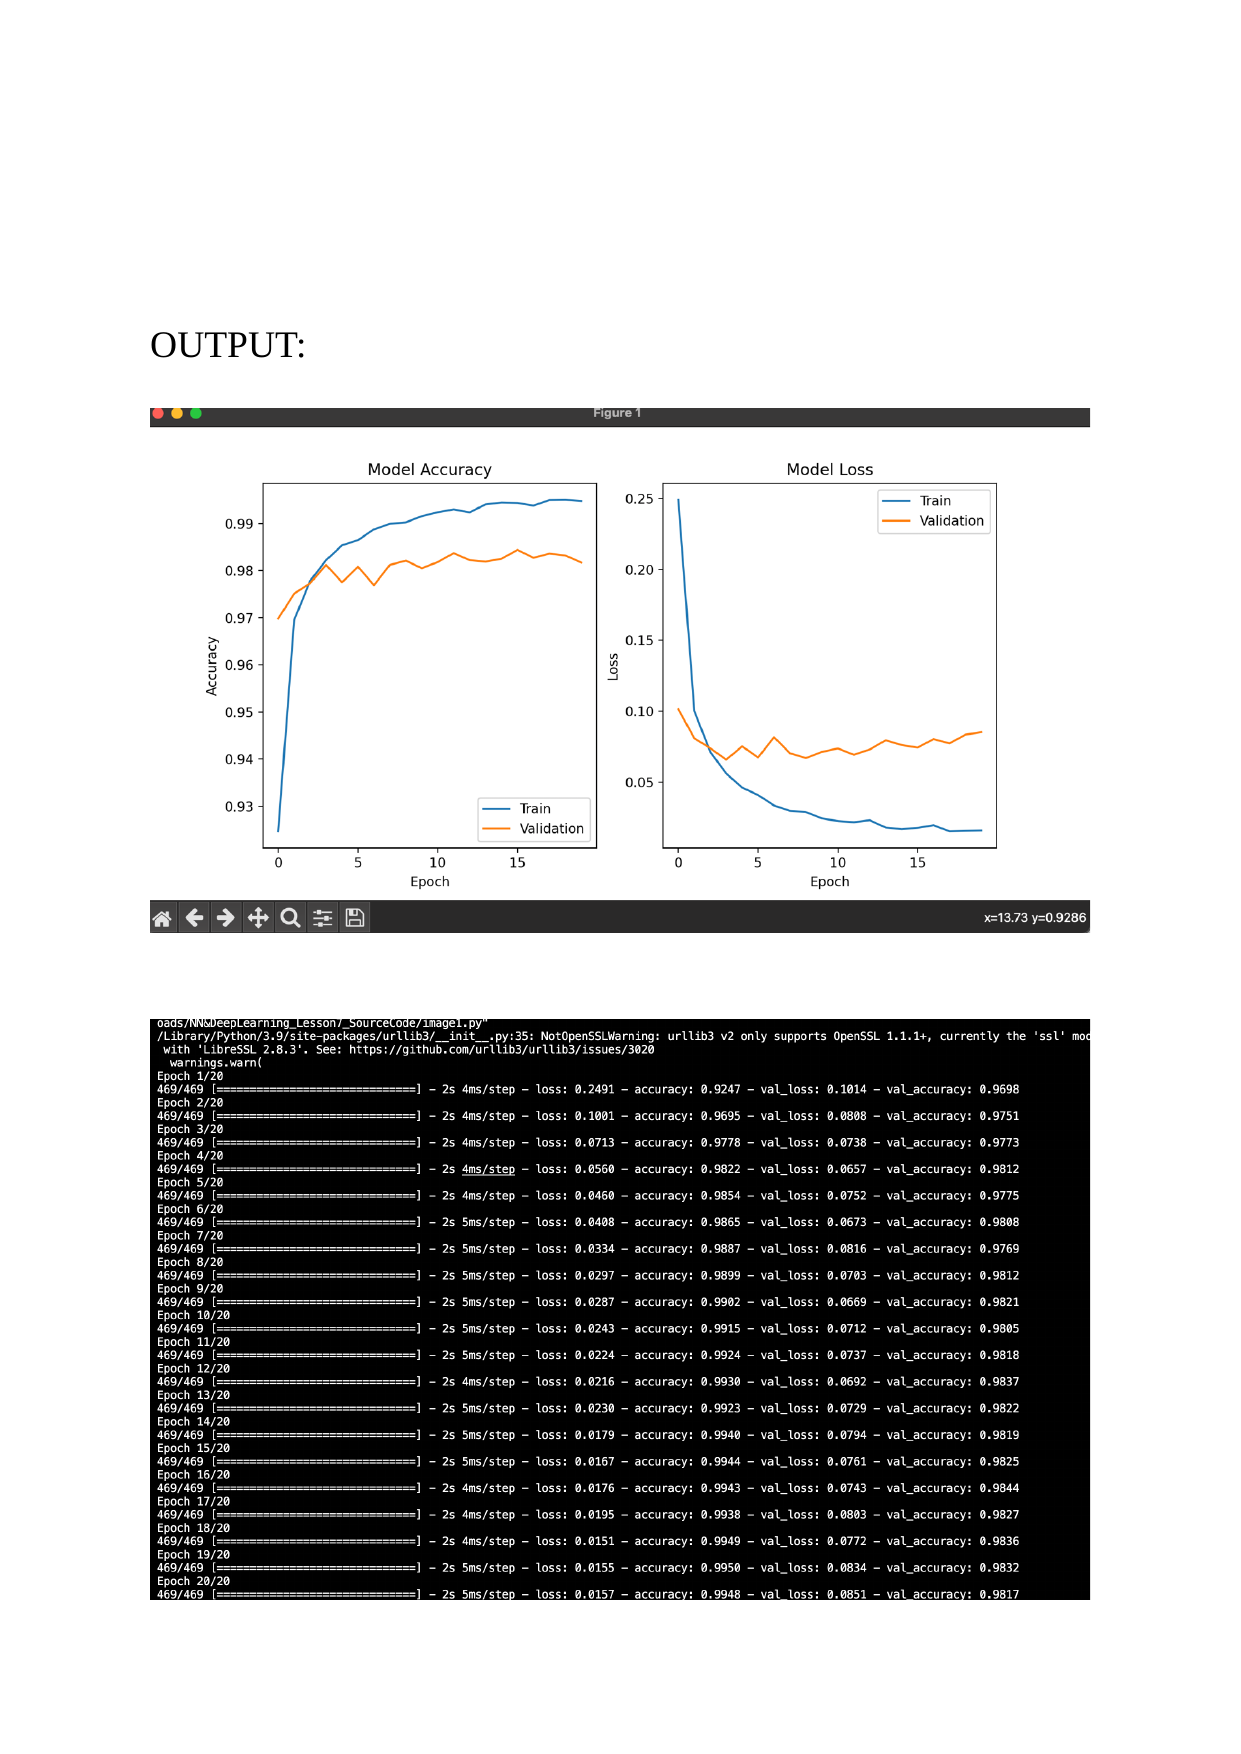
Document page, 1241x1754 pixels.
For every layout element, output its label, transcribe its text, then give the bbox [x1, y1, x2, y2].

text OUTPUT: [150, 322, 1090, 366]
picture [150, 408, 1091, 933]
picture [150, 1019, 1091, 1600]
